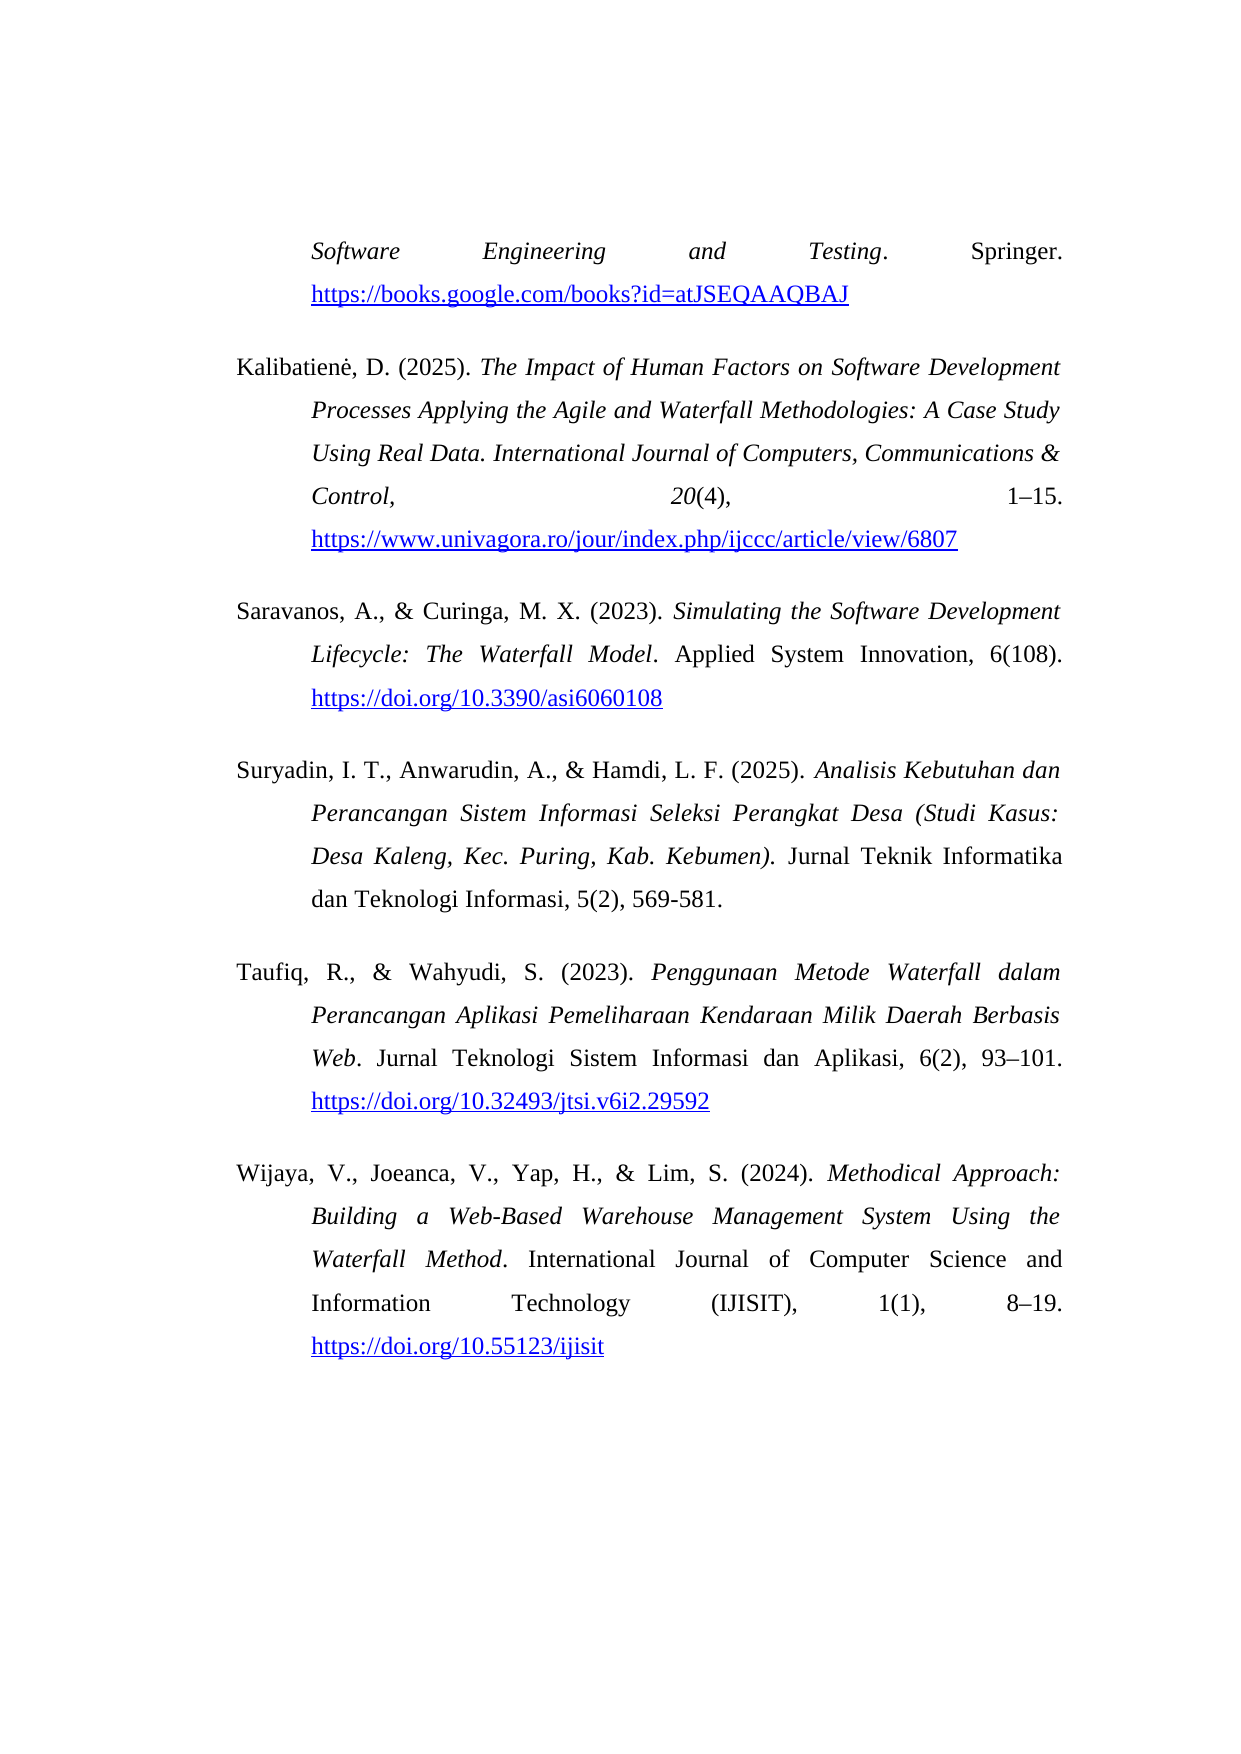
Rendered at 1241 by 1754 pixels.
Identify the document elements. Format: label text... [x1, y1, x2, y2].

text Taufiq, R., & Wahyudi, S. (2023). Penggunaan Metode Waterfall dalam Perancangan Aplikasi Pemeliharaan Kendaraan Milik Daerah Berbasis Web. Jurnal Teknologi Sistem Informasi dan Aplikasi, 6(2), 93–101. https://doi.org/10.32493/jtsi.v6i2.29592 [236, 957, 1063, 1115]
text Saravanos, A., & Curinga, M. X. (2023). Simulating the Software Development Lifecycle: The Waterfall Model. Applied System Innovation, 6(108). https://doi.org/10.3390/asi6060108 [236, 596, 1063, 711]
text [236, 236, 1063, 308]
text Suryadin, I. T., Anwarudin, A., & Hamdi, L. F. (2025). Analisis Kebutuhan dan Perancangan Sistem Informasi Seleksi Perangkat Desa (Studi Kasus: Desa Kaleng, Kec. Puring, Kab. Kebumen). Jurnal Teknik Informatika dan Teknologi Informasi, 5(2), 569-581. [236, 755, 1063, 913]
text Kalibatienė, D. (2025). The Impact of Human Factors on Software Development Processes Applying the Agile and Waterfall Methodologies: A Case Study Using Real Data. International Journal of Computers, Communications & Control, 20(4), 1–15. https://www.univagora.ro/jour/index.php/ijccc/article/view/6807 [236, 352, 1063, 553]
text Wijaya, V., Joeanca, V., Yap, H., & Lim, S. (2024). Methodical Approach: Building a Web-Based Warehouse Management System Using the Waterfall Method. International Journal of Computer Science and Information Technology (IJISIT), 1(1), 8–19. https://doi.org/10.55123/ijisit [236, 1158, 1063, 1359]
